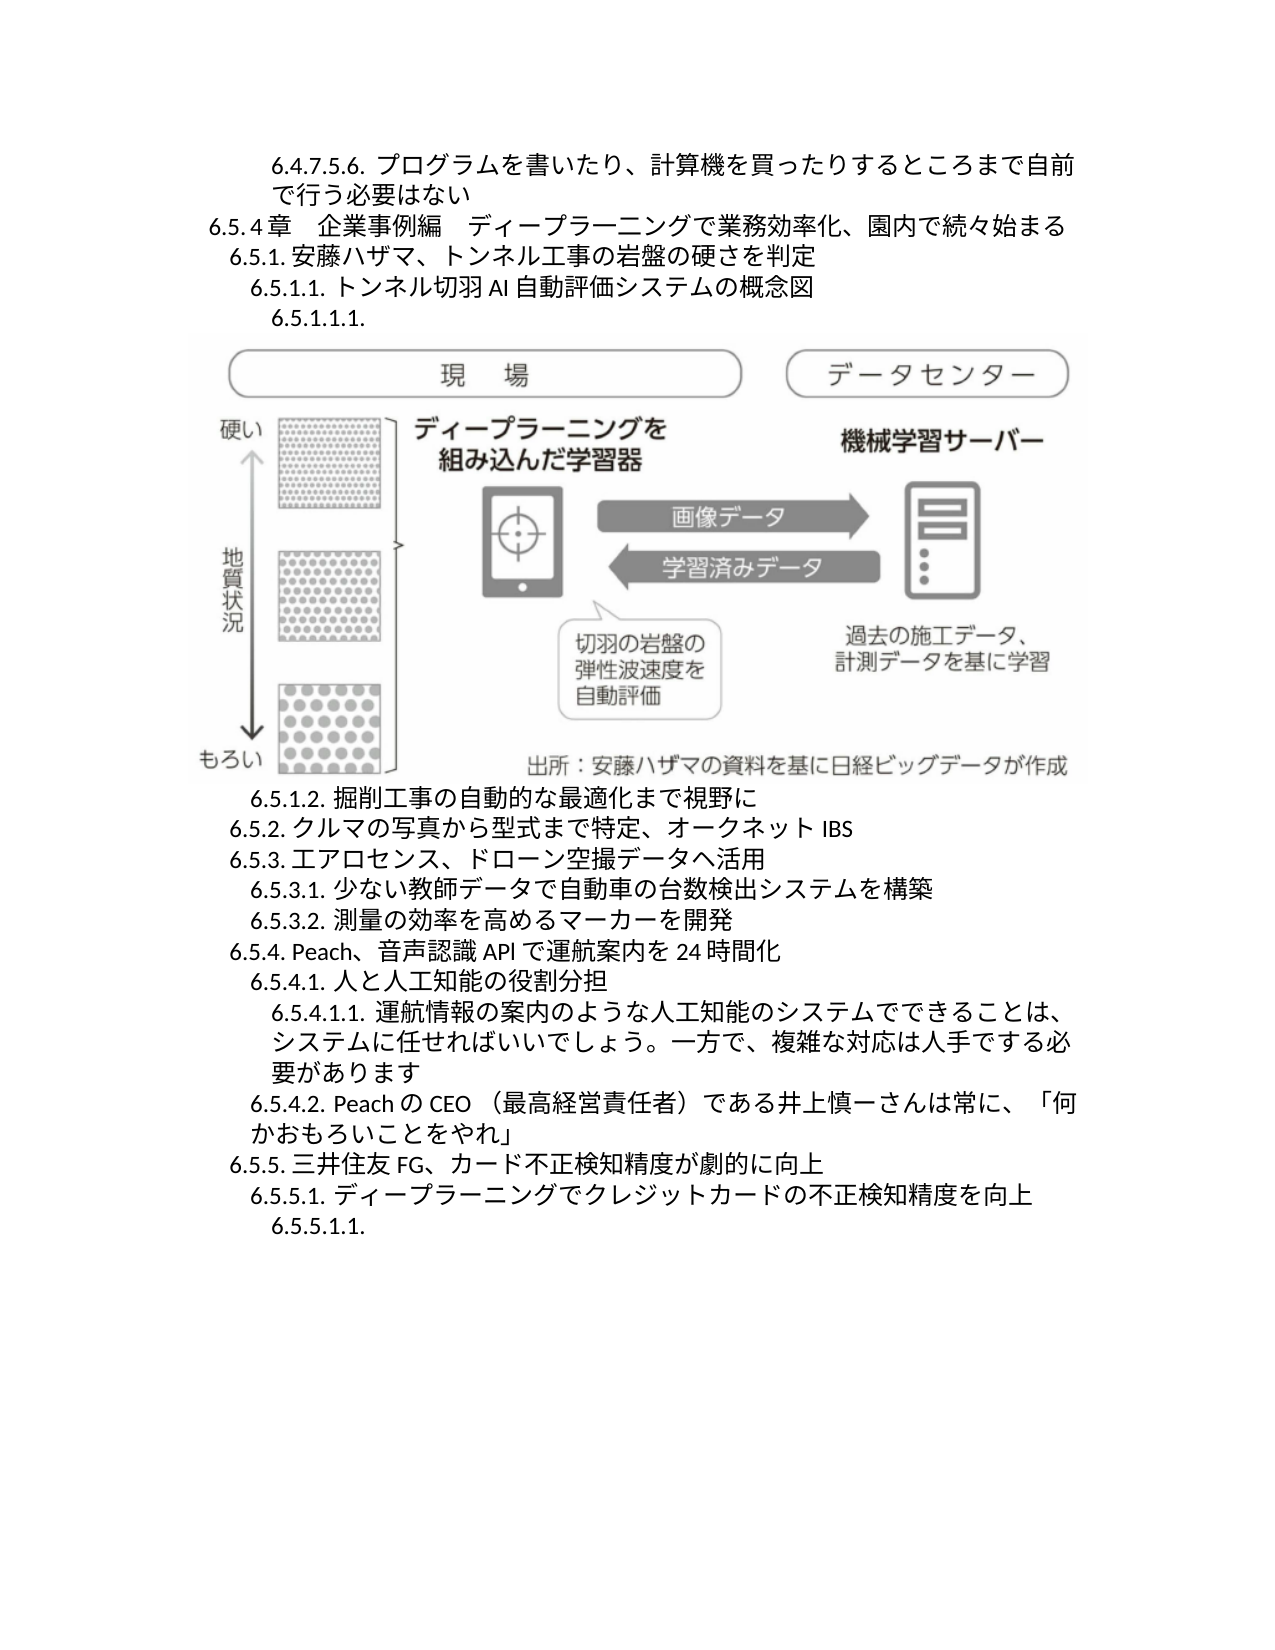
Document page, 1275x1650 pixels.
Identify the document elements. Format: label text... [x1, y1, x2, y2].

subtitle トンネル切羽AI自動評価システムの概念図 [250, 272, 1087, 303]
subtitle 人と人工知能の役割分担 [250, 966, 1087, 997]
subtitle ディープラーニングでクレジットカードの不正検知精度を向上 [250, 1180, 1087, 1210]
subtitle Peach、音声認識APlで運航案内を24時間化 [229, 936, 1087, 966]
picture [187, 333, 1088, 784]
subtitle 工アロセンス、ドローン空撮データヘ活用 [229, 844, 1087, 875]
subtitle PeachのCEO （最高経営責任者）である井上慎ーさんは常に、「何かおもろいことをやれ」 [250, 1088, 1087, 1149]
subtitle 4章 企業事例編 ディープラ一二ングで業務効率化、園内で続々始まる [208, 211, 1087, 242]
subtitle 三井住友FG、カード不正検知精度が劇的に向上 [229, 1149, 1087, 1180]
subtitle プログラムを書いたり、計算機を買ったりするところまで自前で行う必要はない [271, 150, 1087, 211]
subtitle 掘削工事の自動的な最適化まで視野に [250, 784, 1087, 814]
subtitle クルマの写真から型式まで特定、オークネットIBS [229, 814, 1087, 844]
subtitle 少ない教師データで自動車の台数検出システムを構築 [250, 875, 1087, 905]
subtitle 運航情報の案内のような人工知能のシステムでできることは、システムに任せればいいでしょう。一方で、複雑な対応は人手でする必要があります [271, 997, 1087, 1088]
subtitle 安藤ハザマ、トンネル工事の岩盤の硬さを判定 [229, 242, 1087, 272]
subtitle 測量の効率を高めるマーカーを開発 [250, 905, 1087, 936]
